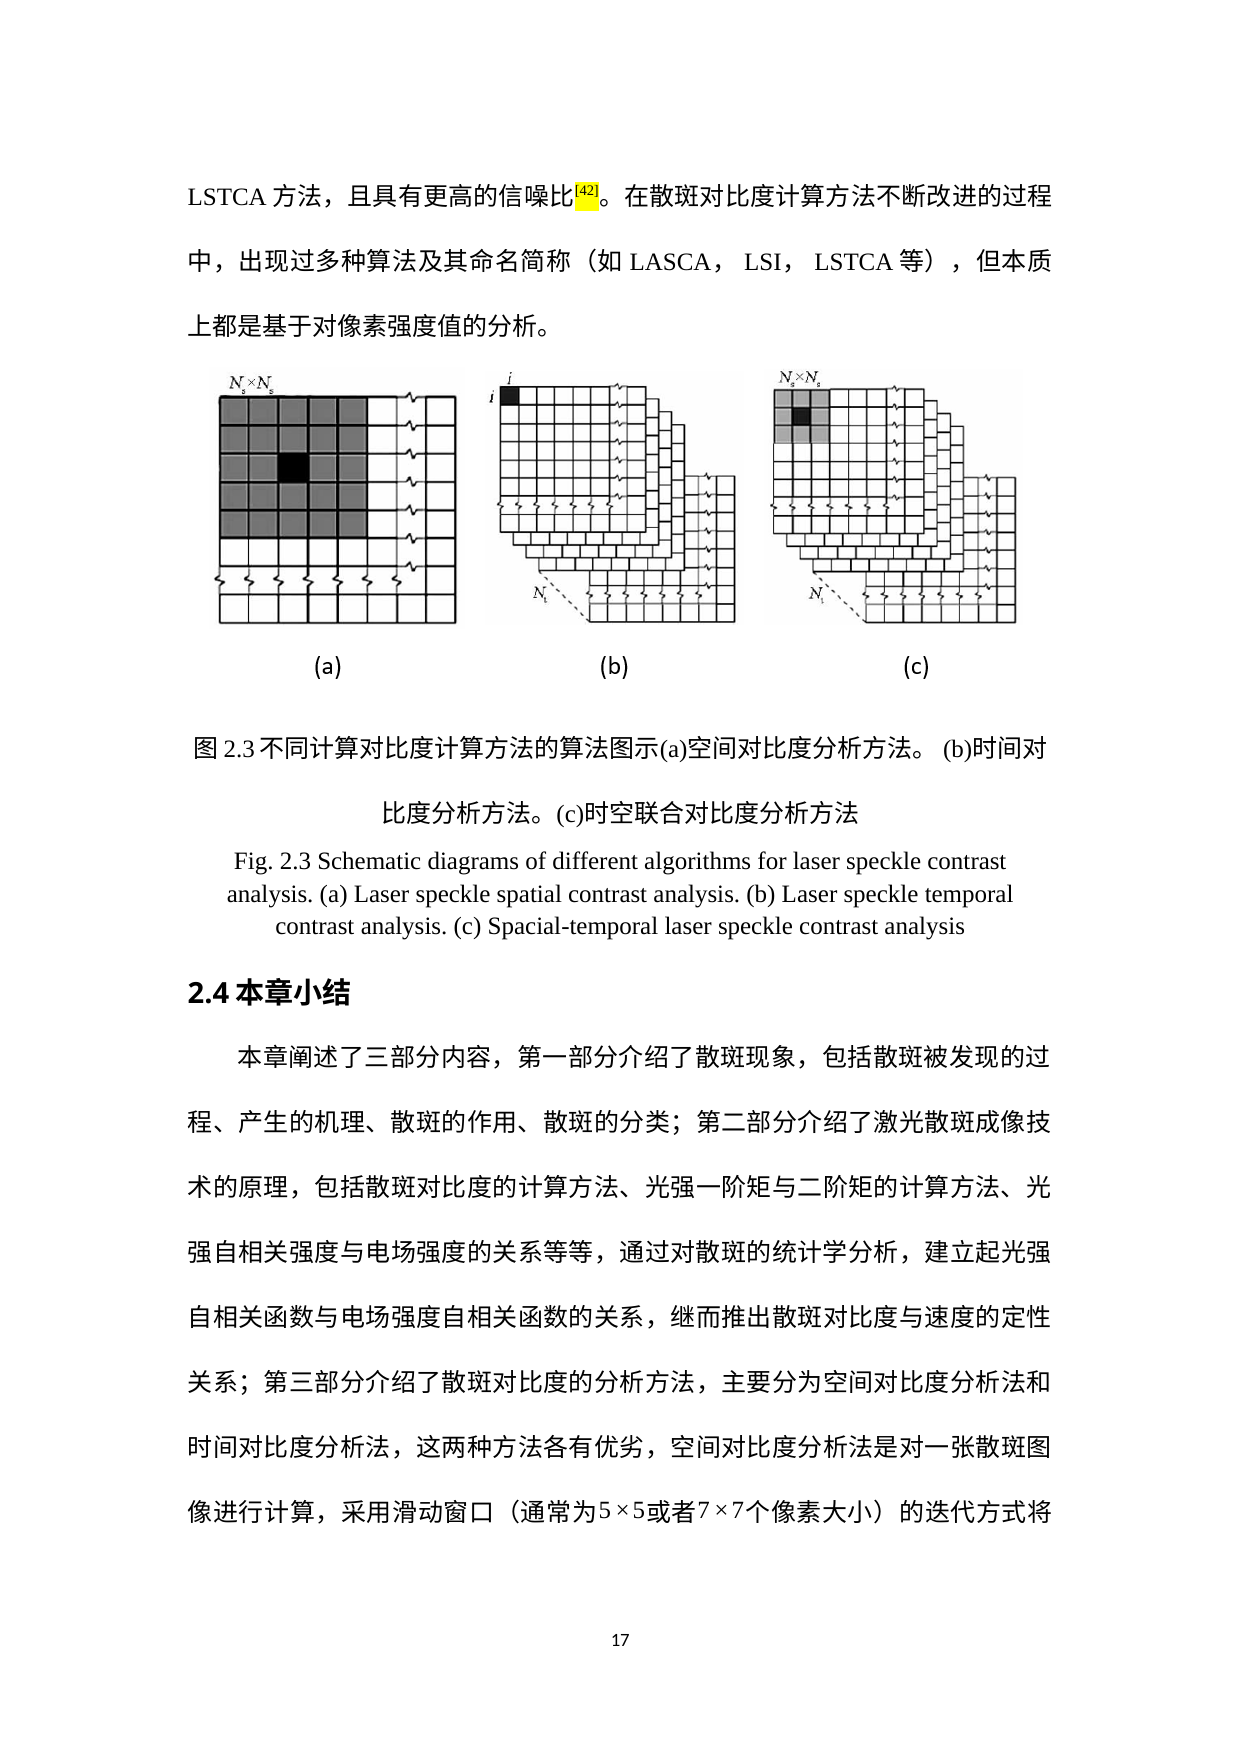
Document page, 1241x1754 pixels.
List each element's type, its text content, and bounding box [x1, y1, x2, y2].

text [187, 1023, 1053, 1543]
text 2.4本章小结 [187, 958, 1053, 1023]
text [187, 162, 1053, 357]
picture [209, 357, 1031, 691]
text Fig. 2.3 Schematic diagrams of different algorithms for laser speckle contrast analysis. (a) Laser speckle spatial contrast analysis. (b) Laser speckle temporal contrast analysis. (c) Spacial-temporal laser speckle contrast analysis [187, 844, 1053, 942]
text 图2.3不同计算对比度计算方法的算法图示(a)空间对比度分析方法。 (b)时间对比度分析方法。(c)时空联合对比度分析方法 [187, 714, 1053, 844]
